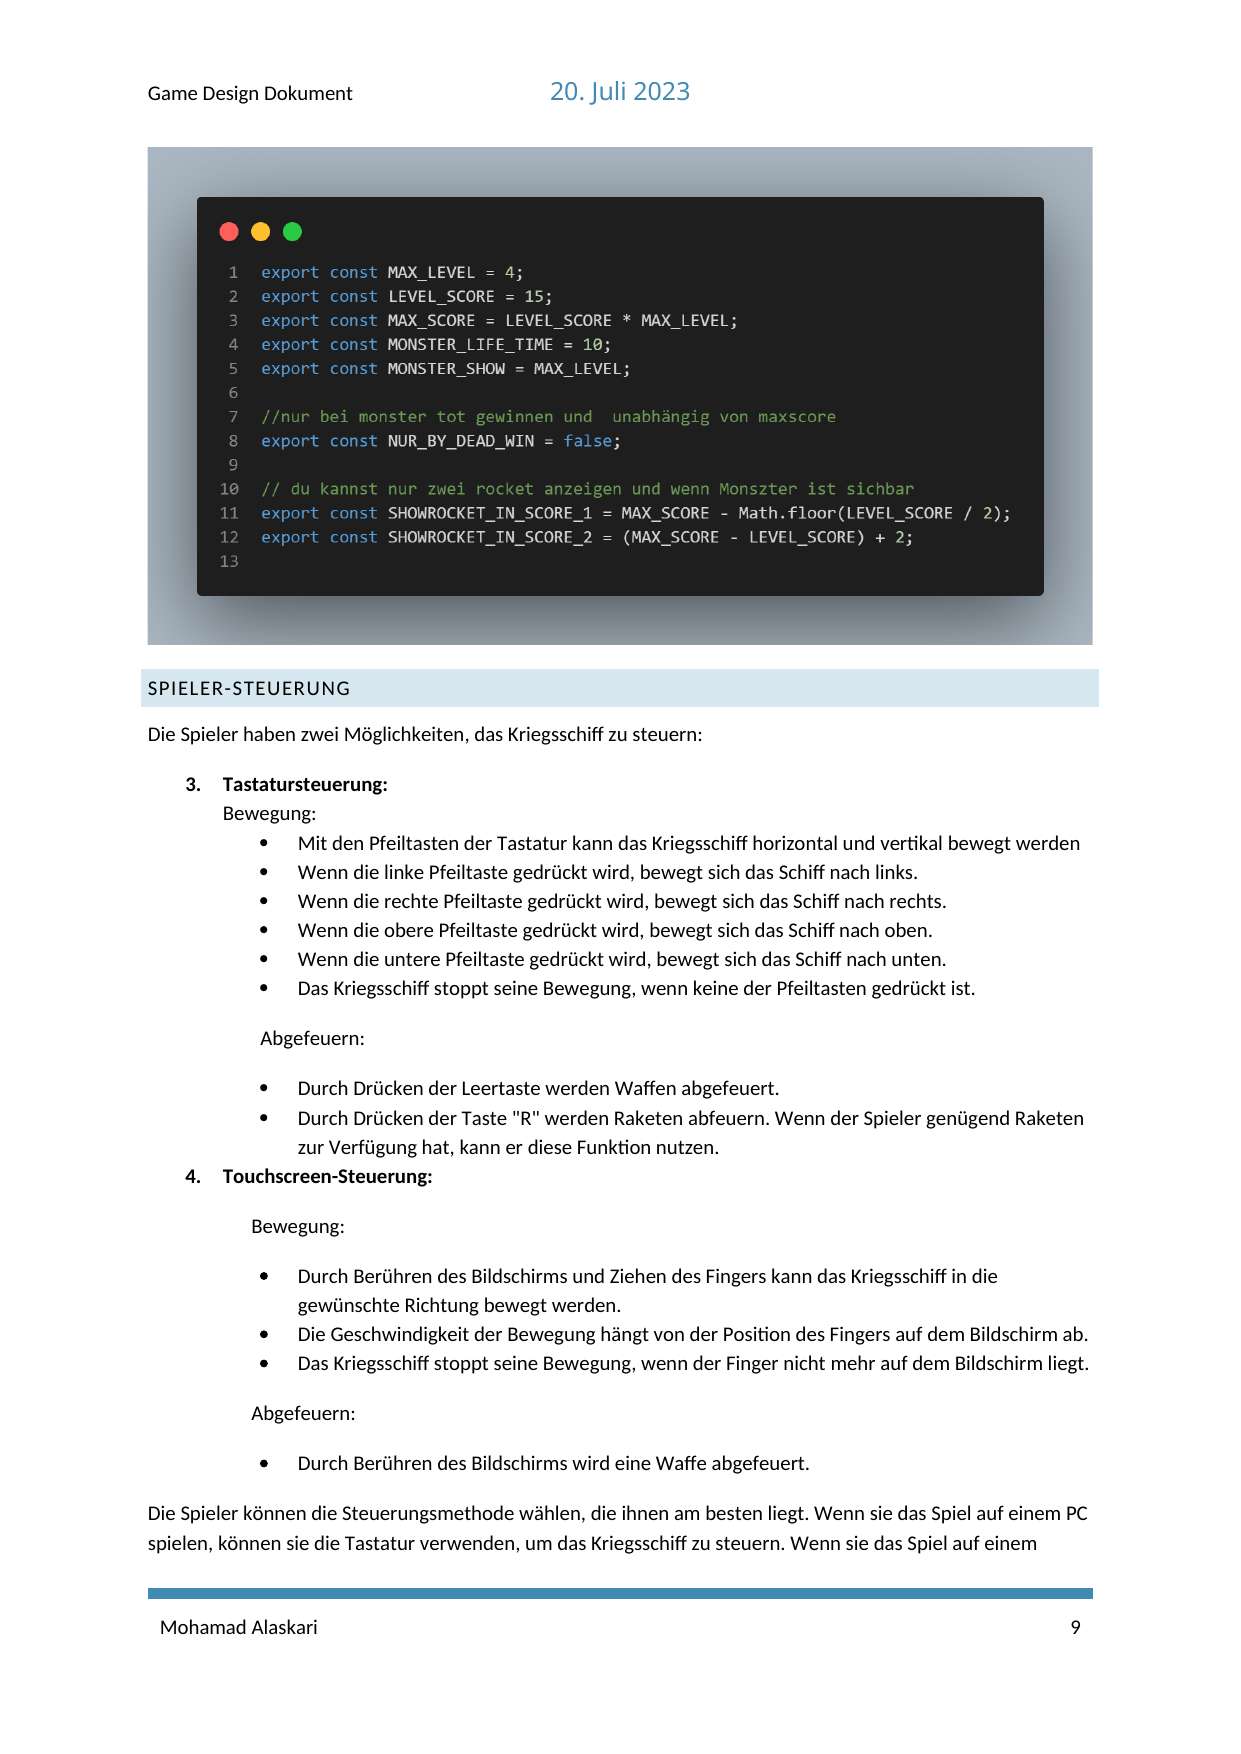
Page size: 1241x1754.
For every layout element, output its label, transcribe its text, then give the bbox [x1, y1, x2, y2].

list Tastatursteuerung: [185, 771, 1093, 797]
list Bewegung: [223, 801, 1093, 826]
list Das Kriegsschiff stoppt seine Bewegung, wenn keine der Pfeiltasten gedrückt ist. [260, 976, 1093, 1001]
list Das Kriegsschiff stoppt seine Bewegung, wenn der Finger nicht mehr auf dem Bildschirm liegt. [260, 1351, 1093, 1376]
list Wenn die rechte Pfeiltaste gedrückt wird, bewegt sich das Schiff nach rechts. [260, 888, 1093, 913]
list Wenn die linke Pfeiltaste gedrückt wird, bewegt sich das Schiff nach links. [260, 859, 1093, 884]
list Durch Drücken der Taste "R" werden Raketen abfeuern. Wenn der Spieler genügend Raketen zur Verfügung hat, kann er diese Funktion nutzen. [260, 1105, 1093, 1159]
list Durch Berühren des Bildschirms und Ziehen des Fingers kann das Kriegsschiff in die gewünschte Richtung bewegt werden. [260, 1263, 1093, 1318]
text Abgefeuern: [260, 1026, 1093, 1051]
list Die Geschwindigkeit der Bewegung hängt von der Position des Fingers auf dem Bildschirm ab. [260, 1321, 1093, 1347]
text Abgefeuern: [251, 1401, 1093, 1426]
list Touchscreen-Steuerung: [185, 1163, 1093, 1188]
list Durch Berühren des Bildschirms wird eine Waffe abgefeuert. [260, 1451, 1093, 1476]
list Durch Drücken der Leertaste werden Waffen abgefeuert. [260, 1076, 1093, 1101]
text Bewegung: [251, 1213, 1093, 1238]
list Wenn die obere Pfeiltaste gedrückt wird, bewegt sich das Schiff nach oben. [260, 917, 1093, 943]
list Mit den Pfeiltasten der Tastatur kann das Kriegsschiff horizontal und vertikal bewegt werden [260, 830, 1093, 855]
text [148, 1501, 1093, 1555]
picture [147, 147, 1093, 645]
text Die Spieler haben zwei Möglichkeiten, das Kriegsschiff zu steuern: [148, 721, 1093, 747]
subtitle Spieler-Steuerung [148, 676, 1093, 701]
list Wenn die untere Pfeiltaste gedrückt wird, bewegt sich das Schiff nach unten. [260, 946, 1093, 972]
